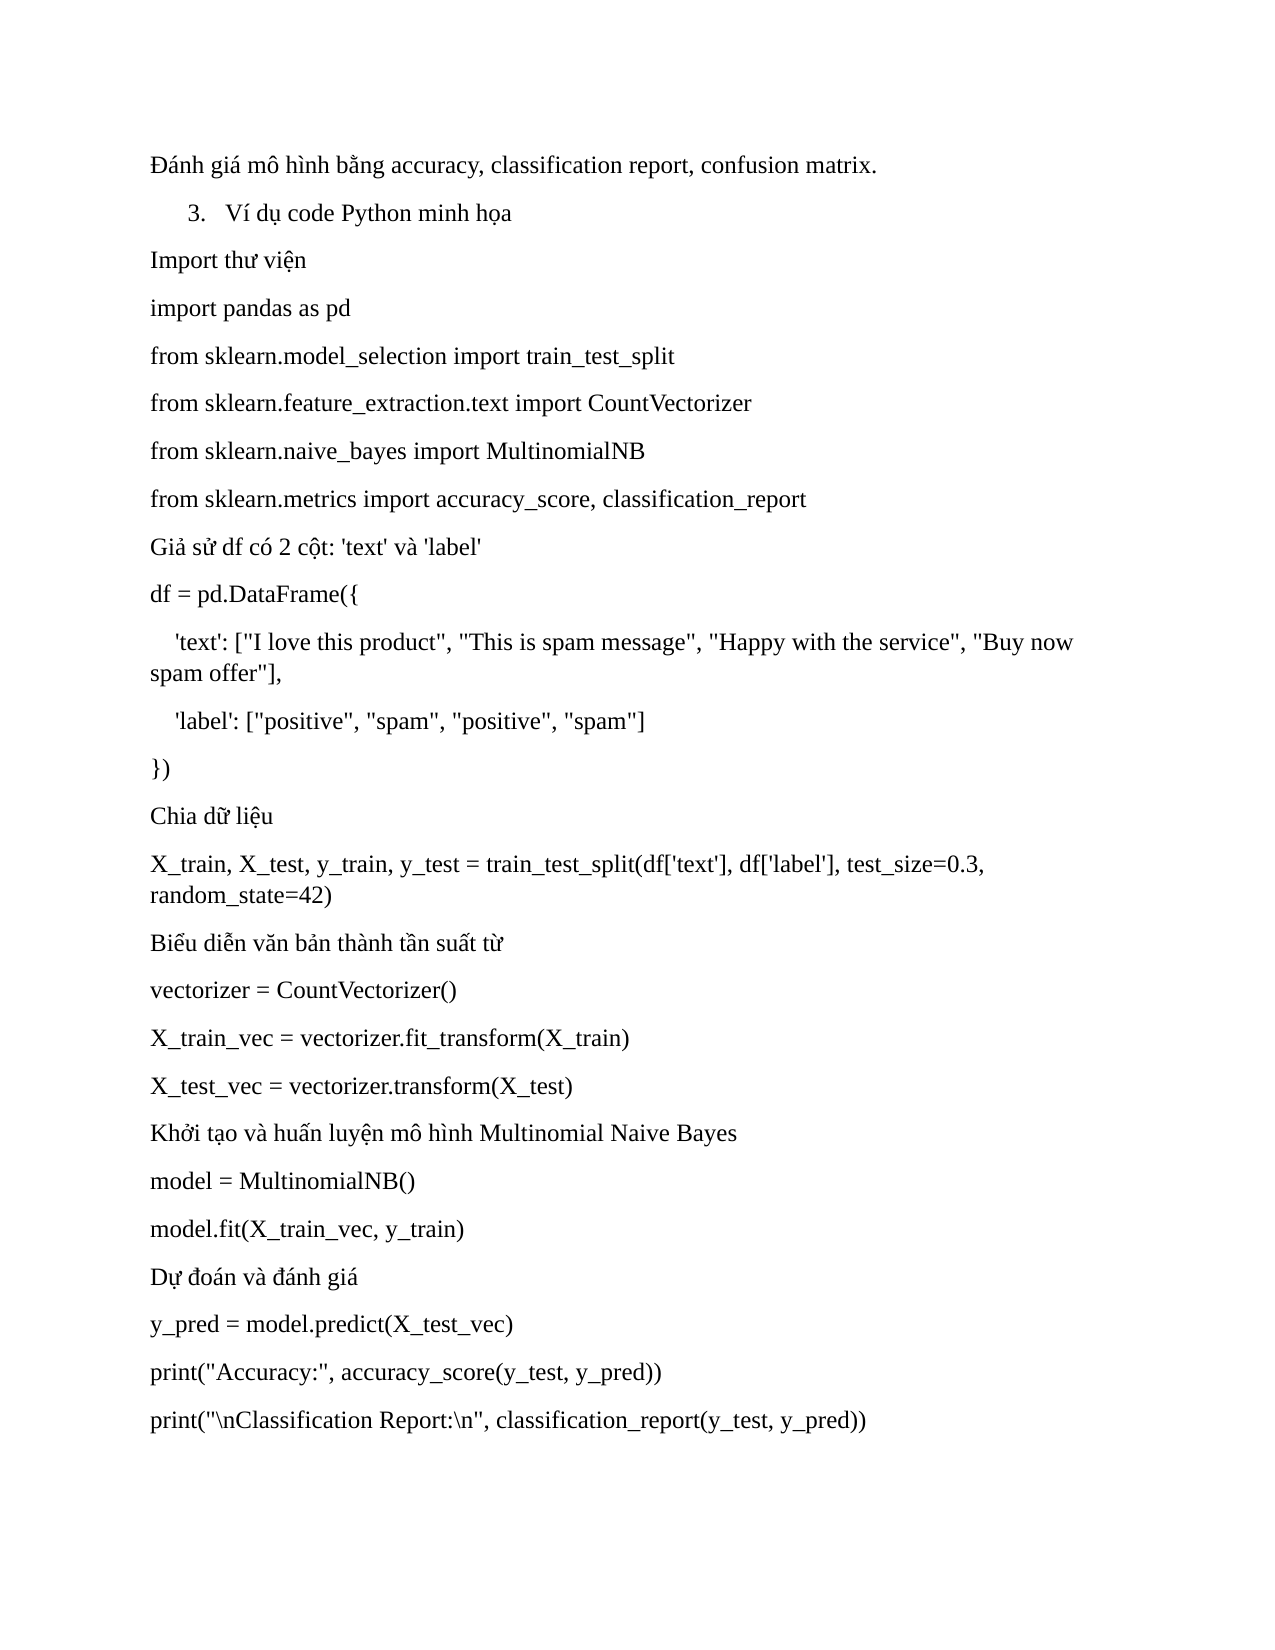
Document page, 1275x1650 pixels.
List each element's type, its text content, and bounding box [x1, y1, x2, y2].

text import pandas as pd [150, 293, 1125, 322]
text X_train, X_test, y_train, y_test = train_test_split(df['text'], df['label'], test_size=0.3, random_state=42) [150, 849, 1125, 909]
text 'label': ["positive", "spam", "positive", "spam"] [150, 706, 1125, 734]
text print("Accuracy:", accuracy_score(y_test, y_pred)) [150, 1357, 1125, 1386]
text Khởi tạo và huấn luyện mô hình Multinomial Naive Bayes [150, 1118, 1125, 1147]
text Import thư viện [150, 245, 1125, 274]
text model.fit(X_train_vec, y_train) [150, 1214, 1125, 1243]
text from sklearn.feature_extraction.text import CountVectorizer [150, 388, 1125, 417]
text 'text': ["I love this product", "This is spam message", "Happy with the service", "Buy now spam offer"], [150, 627, 1125, 687]
text Biểu diễn văn bản thành tần suất từ [150, 928, 1125, 956]
text X_test_vec = vectorizer.transform(X_test) [150, 1071, 1125, 1099]
text from sklearn.model_selection import train_test_split [150, 341, 1125, 369]
text }) [150, 753, 1125, 782]
text Giả sử df có 2 cột: 'text' và 'label' [150, 532, 1125, 560]
text X_train_vec = vectorizer.fit_transform(X_train) [150, 1023, 1125, 1052]
text from sklearn.naive_bayes import MultinomialNB [150, 436, 1125, 465]
text model = MultinomialNB() [150, 1166, 1125, 1195]
list Ví dụ code Python minh họa [187, 198, 1125, 226]
text vectorizer = CountVectorizer() [150, 975, 1125, 1004]
text Đánh giá mô hình bằng accuracy, classification report, confusion matrix. [150, 150, 1125, 179]
text df = pd.DataFrame({ [150, 579, 1125, 608]
text from sklearn.metrics import accuracy_score, classification_report [150, 484, 1125, 513]
text Dự đoán và đánh giá [150, 1262, 1125, 1290]
text Chia dữ liệu [150, 801, 1125, 830]
text y_pred = model.predict(X_test_vec) [150, 1309, 1125, 1338]
text print("\nClassification Report:\n", classification_report(y_test, y_pred)) [150, 1405, 1125, 1433]
